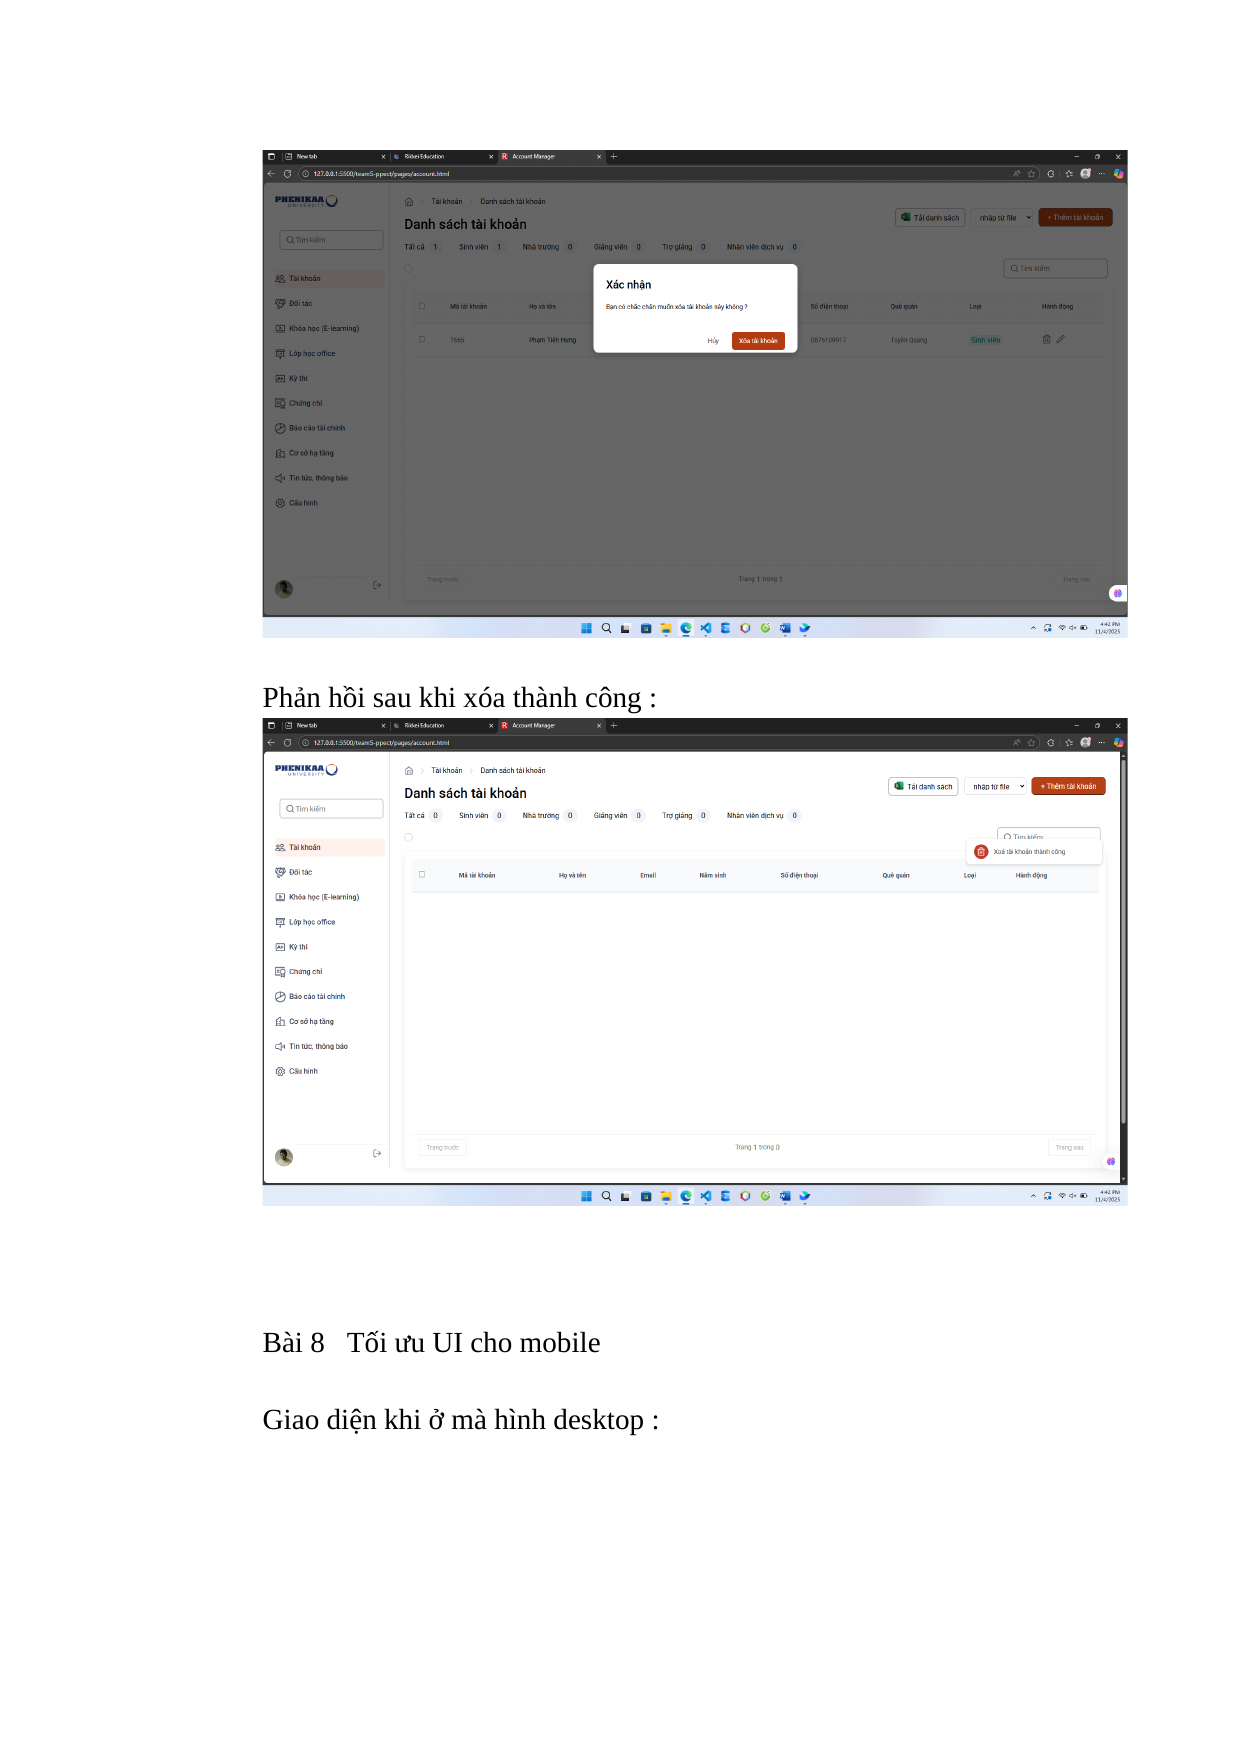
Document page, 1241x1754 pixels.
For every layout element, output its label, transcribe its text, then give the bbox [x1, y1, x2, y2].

text Giao diện khi ở mà hình desktop : [262, 1402, 1053, 1436]
picture [262, 718, 1128, 1206]
text Bài 8 Tối ưu UI cho mobile [262, 1325, 1053, 1359]
text Phản hồi sau khi xóa thành công : [262, 680, 1053, 713]
picture [262, 150, 1128, 638]
